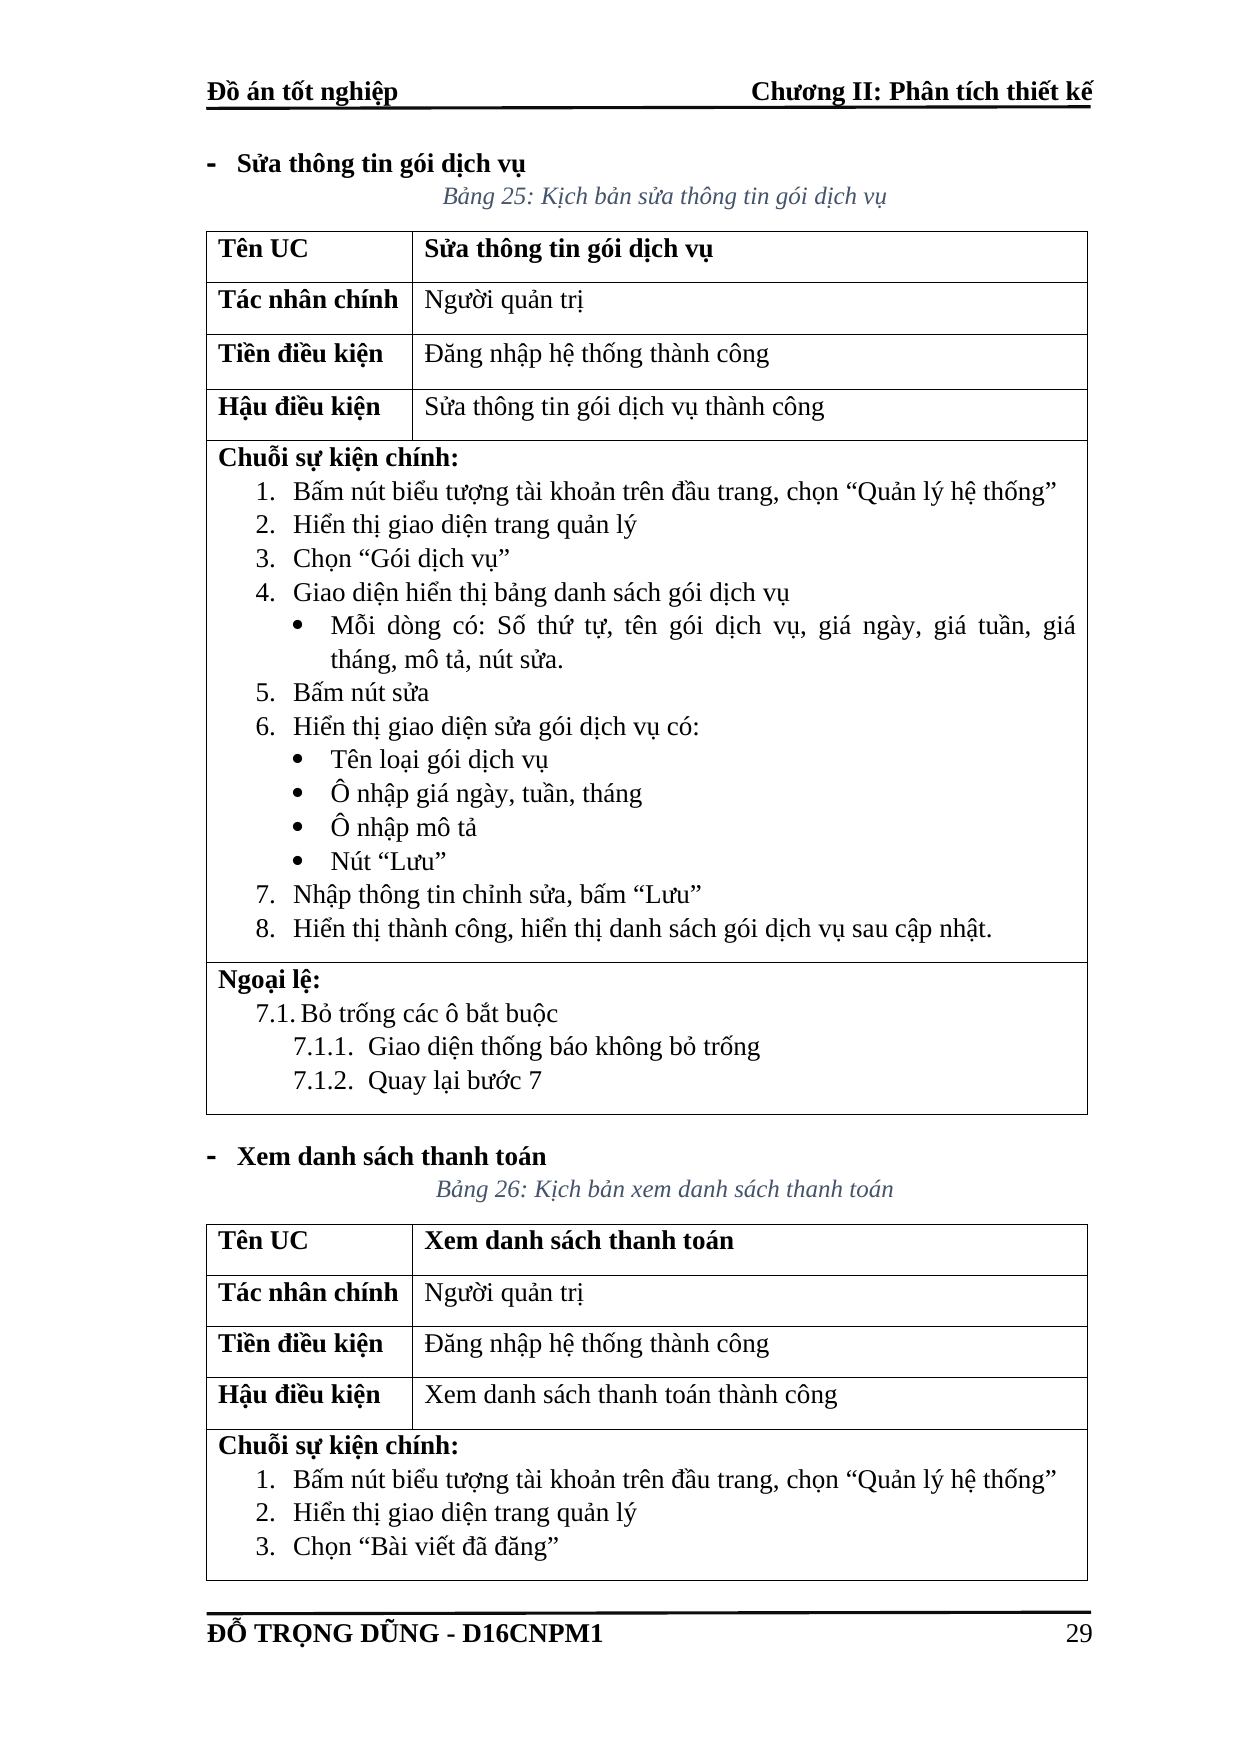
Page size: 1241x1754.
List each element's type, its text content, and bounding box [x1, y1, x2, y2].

table_cell Hậu điều kiện [207, 390, 412, 440]
table_header Sửa thông tin gói dịch vụ [413, 232, 1087, 282]
list Xem danh sách thanh toán [207, 1140, 1093, 1171]
table_cell Đăng nhập hệ thống thành công [413, 1327, 1087, 1377]
list Sửa thông tin gói dịch vụ [207, 148, 1093, 179]
table_cell Tác nhân chính [207, 1276, 412, 1326]
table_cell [207, 1430, 1087, 1580]
table_cell Tiền điều kiện [207, 1327, 412, 1377]
table_cell Tiền điều kiện [207, 335, 412, 389]
table_cell Chuỗi sự kiện chính: Bấm nút biểu tượng tài khoản trên đầu trang, chọn “Quản lý hệ thống” Hiển thị giao diện trang quản lý Chọn “Gói dịch vụ” Giao diện hiển thị bảng danh sách gói dịch vụ Mỗi dòng có: Số thứ tự, tên gói dịch vụ, giá ngày, giá tuần, giá tháng, mô tả, nút sửa. Bấm nút sửa Hiển thị giao diện sửa gói dịch vụ có: Tên loại gói dịch vụ Ô nhập giá ngày, tuần, tháng Ô nhập mô tả Nút “Lưu” Nhập thông tin chỉnh sửa, bấm “Lưu” Hiển thị thành công, hiển thị danh sách gói dịch vụ sau cập nhật. [207, 441, 1087, 962]
text Bảng 25: Kịch bản sửa thông tin gói dịch vụ [237, 181, 1093, 210]
table_header Tên UC [207, 1225, 412, 1275]
table_cell Đăng nhập hệ thống thành công [413, 335, 1087, 389]
text Bảng 26: Kịch bản xem danh sách thanh toán [237, 1174, 1093, 1203]
table_header Tên UC [207, 232, 412, 282]
table_cell Hậu điều kiện [207, 1378, 412, 1428]
table_cell Người quản trị [413, 283, 1087, 333]
table_cell Xem danh sách thanh toán thành công [413, 1378, 1087, 1428]
table_cell Người quản trị [413, 1276, 1087, 1326]
table_cell Tác nhân chính [207, 283, 412, 333]
table_header Xem danh sách thanh toán [413, 1225, 1087, 1275]
table_cell Sửa thông tin gói dịch vụ thành công [413, 390, 1087, 440]
table_cell Ngoại lệ: Bỏ trống các ô bắt buộc Giao diện thống báo không bỏ trống Quay lại bước 7 [207, 963, 1087, 1114]
